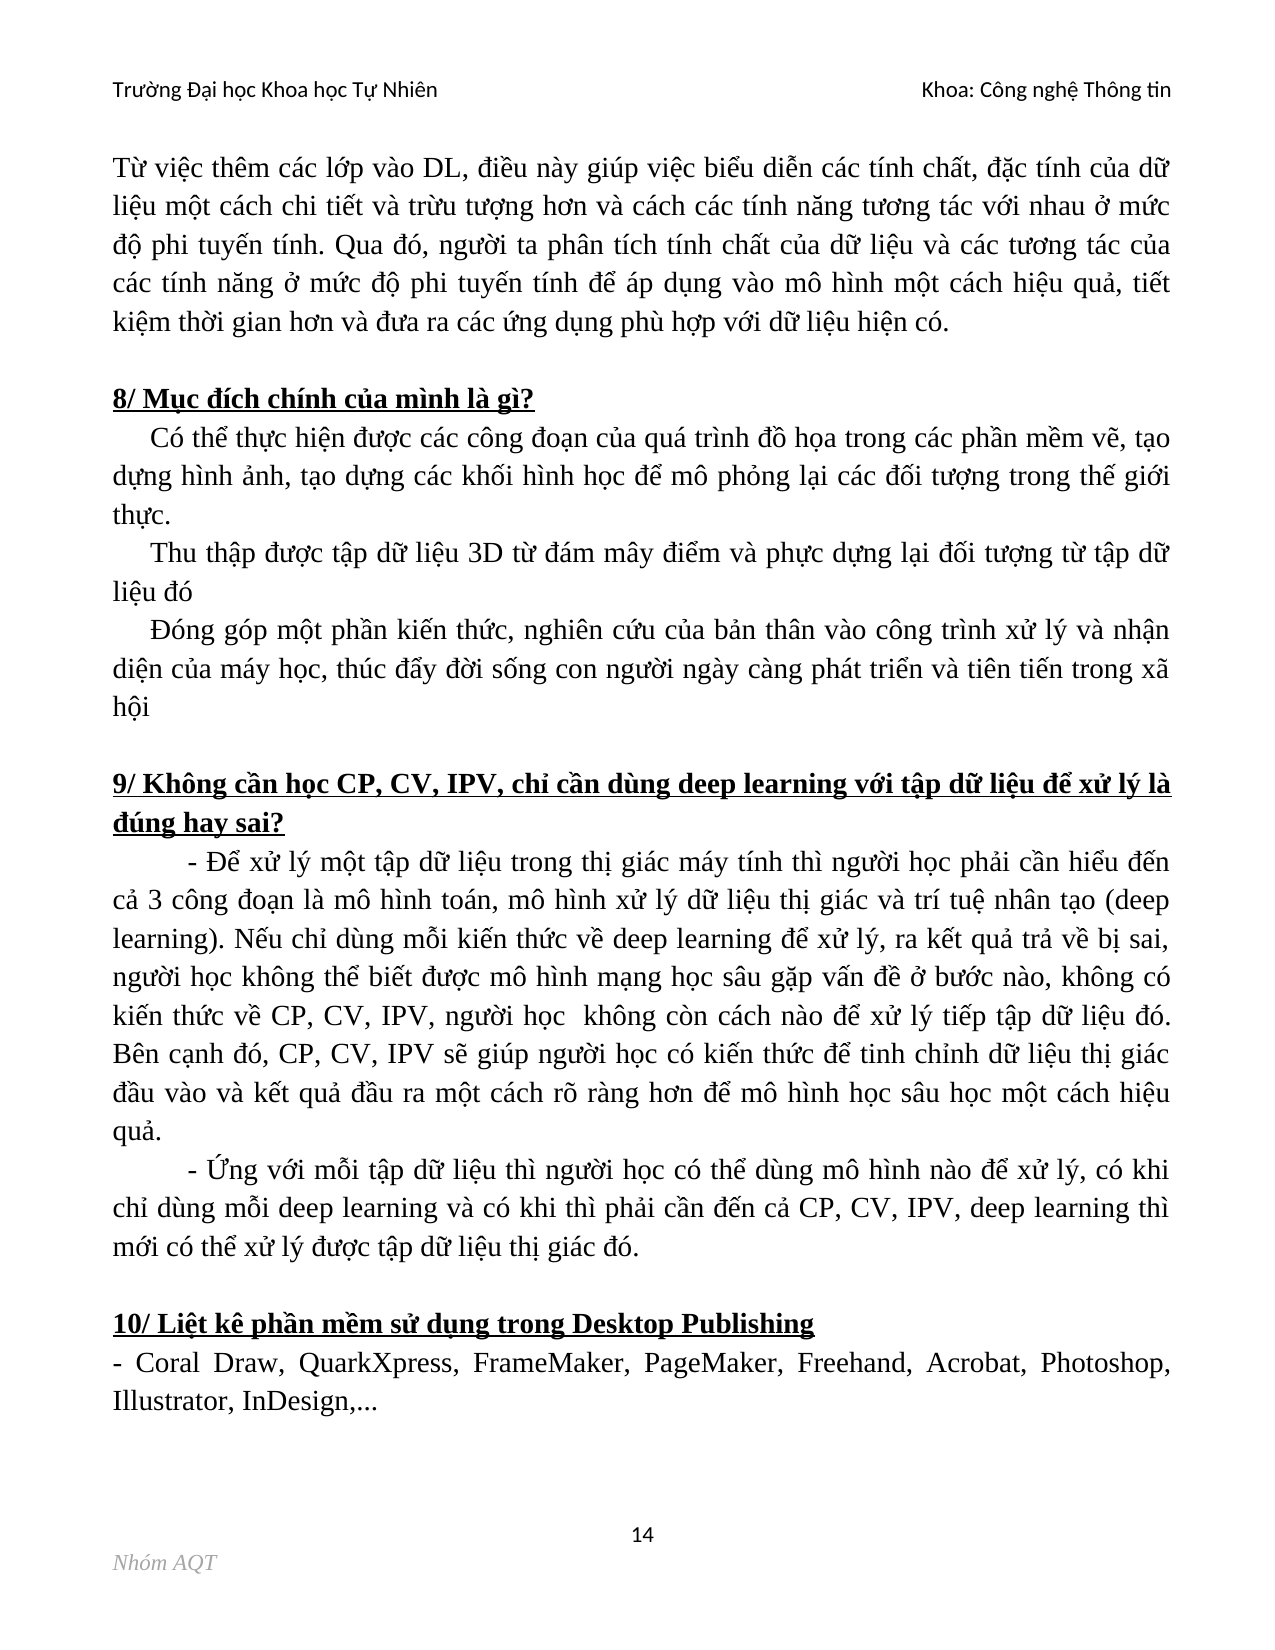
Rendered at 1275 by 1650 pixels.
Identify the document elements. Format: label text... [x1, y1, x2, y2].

text 9/ Không cần học CP, CV, IPV, chỉ cần dùng deep learning với tập dữ liệu để xử lý là đúng hay sai? [112, 797, 1172, 839]
text Thu thập được tập dữ liệu 3D từ đám mây điểm và phực dựng lại đối tượng từ tập dữ liệu đó [112, 535, 1172, 607]
text - Coral Draw, QuarkXpress, FrameMaker, PageMaker, Freehand, Acrobat, Photoshop, Illustrator, InDesign,... [112, 1345, 1172, 1418]
text - Để xử lý một tập dữ liệu trong thị giác máy tính thì người học phải cần hiểu đến cả 3 công đoạn là mô hình toán, mô hình xử lý dữ liệu thị giác và trí tuệ nhân tạo (deep learning). Nếu chỉ dùng mỗi kiến thức về deep learning để xử lý, ra kết quả trả về bị sai, người học không thể biết được mô hình mạng học sâu gặp vấn đề ở bước nào, không có kiến thức về CP, CV, IPV, người học không còn cách nào để xử lý tiếp tập dữ liệu đó. Bên cạnh đó, CP, CV, IPV sẽ giúp người học có kiến thức để tinh chỉnh dữ liệu thị giác đầu vào và kết quả đầu ra một cách rõ ràng hơn để mô hình học sâu học một cách hiệu quả. [112, 844, 1172, 1147]
text 9/ Không cần học CP, CV, IPV, chỉ cần dùng deep learning với tập dữ liệu để xử lý là đúng hay sai? [112, 767, 1172, 796]
text Đóng góp một phần kiến thức, nghiên cứu của bản thân vào công trình xử lý và nhận diện của máy học, thúc đẩy đời sống con người ngày càng phát triển và tiên tiến trong xã hội [112, 612, 1172, 723]
text 8/ Mục đích chính của mình là gì? [112, 381, 1172, 415]
text - Ứng với mỗi tập dữ liệu thì người học có thể dùng mô hình nào để xử lý, có khi chỉ dùng mỗi deep learning và có khi thì phải cần đến cả CP, CV, IPV, deep learning thì mới có thể xử lý được tập dữ liệu thị giác đó. [112, 1152, 1172, 1263]
text Từ việc thêm các lớp vào DL, điều này giúp việc biểu diễn các tính chất, đặc tính của dữ liệu một cách chi tiết và trừu tượng hơn và cách các tính năng tương tác với nhau ở mức độ phi tuyến tính. Qua đó, người ta phân tích tính chất của dữ liệu và các tương tác của các tính năng ở mức độ phi tuyến tính để áp dụng vào mô hình một cách hiệu quả, tiết kiệm thời gian hơn và đưa ra các ứng dụng phù hợp với dữ liệu hiện có. [112, 150, 1172, 338]
text 10/ Liệt kê phần mềm sử dụng trong Desktop Publishing [112, 1306, 1172, 1340]
text Có thể thực hiện được các công đoạn của quá trình đồ họa trong các phần mềm vẽ, tạo dựng hình ảnh, tạo dựng các khối hình học để mô phỏng lại các đối tượng trong thế giới thực. [112, 420, 1172, 530]
